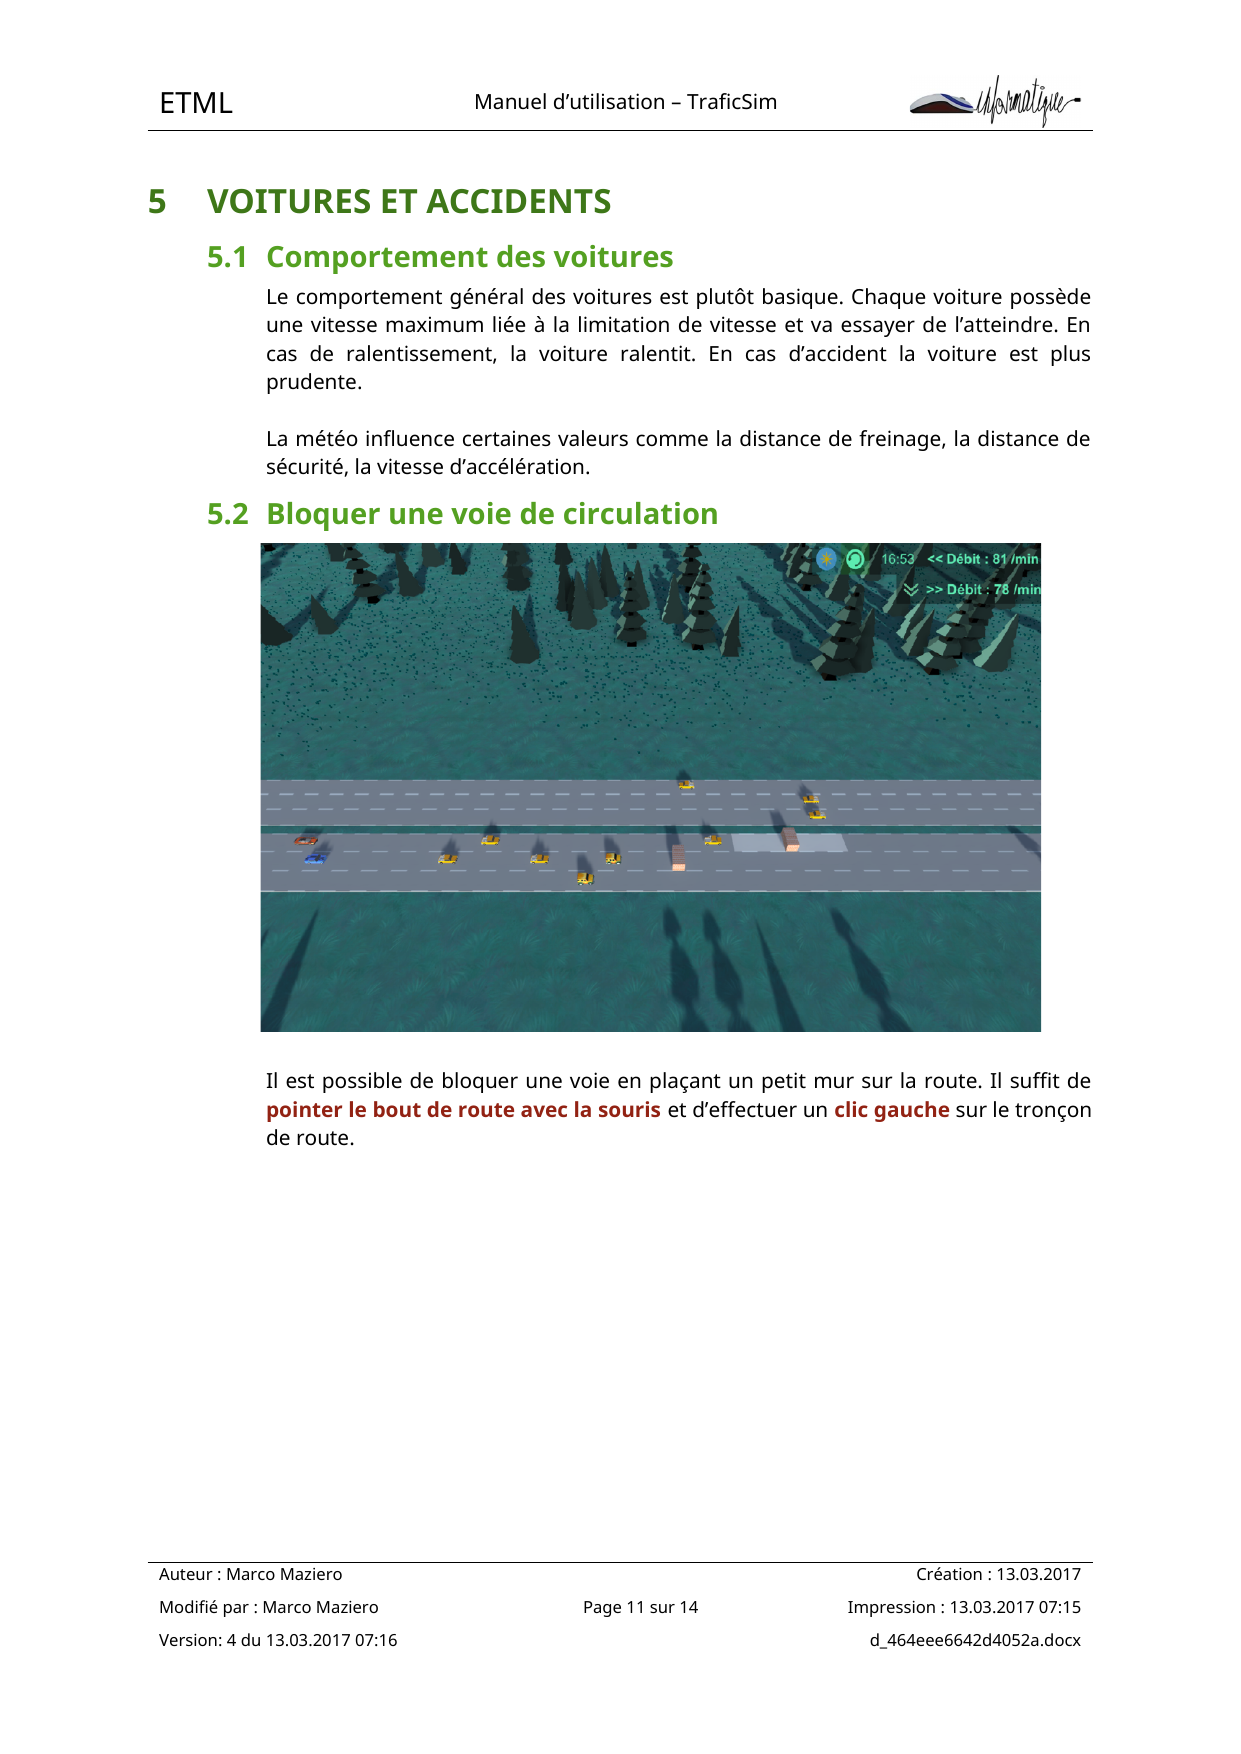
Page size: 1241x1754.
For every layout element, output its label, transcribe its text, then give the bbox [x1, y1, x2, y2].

text Il est possible de bloquer une voie en plaçant un petit mur sur la route. Il suffit de pointer le bout de route avec la souris et d’effectuer un clic gauche sur le tronçon de route. [266, 1066, 1092, 1152]
picture [260, 543, 1042, 1032]
text La météo influence certaines valeurs comme la distance de freinage, la distance de sécurité, la vitesse d’accélération. [266, 424, 1092, 481]
subtitle Comportement des voitures [207, 236, 1092, 276]
text Le comportement général des voitures est plutôt basique. Chaque voiture possède une vitesse maximum liée à la limitation de vitesse et va essayer de l’atteindre. En cas de ralentissement, la voiture ralentit. En cas d’accident la voiture est plus prudente. [266, 282, 1092, 396]
picture [909, 75, 1082, 128]
subtitle Voitures et accidents [148, 178, 1092, 223]
subtitle Bloquer une voie de circulation [207, 493, 1092, 533]
